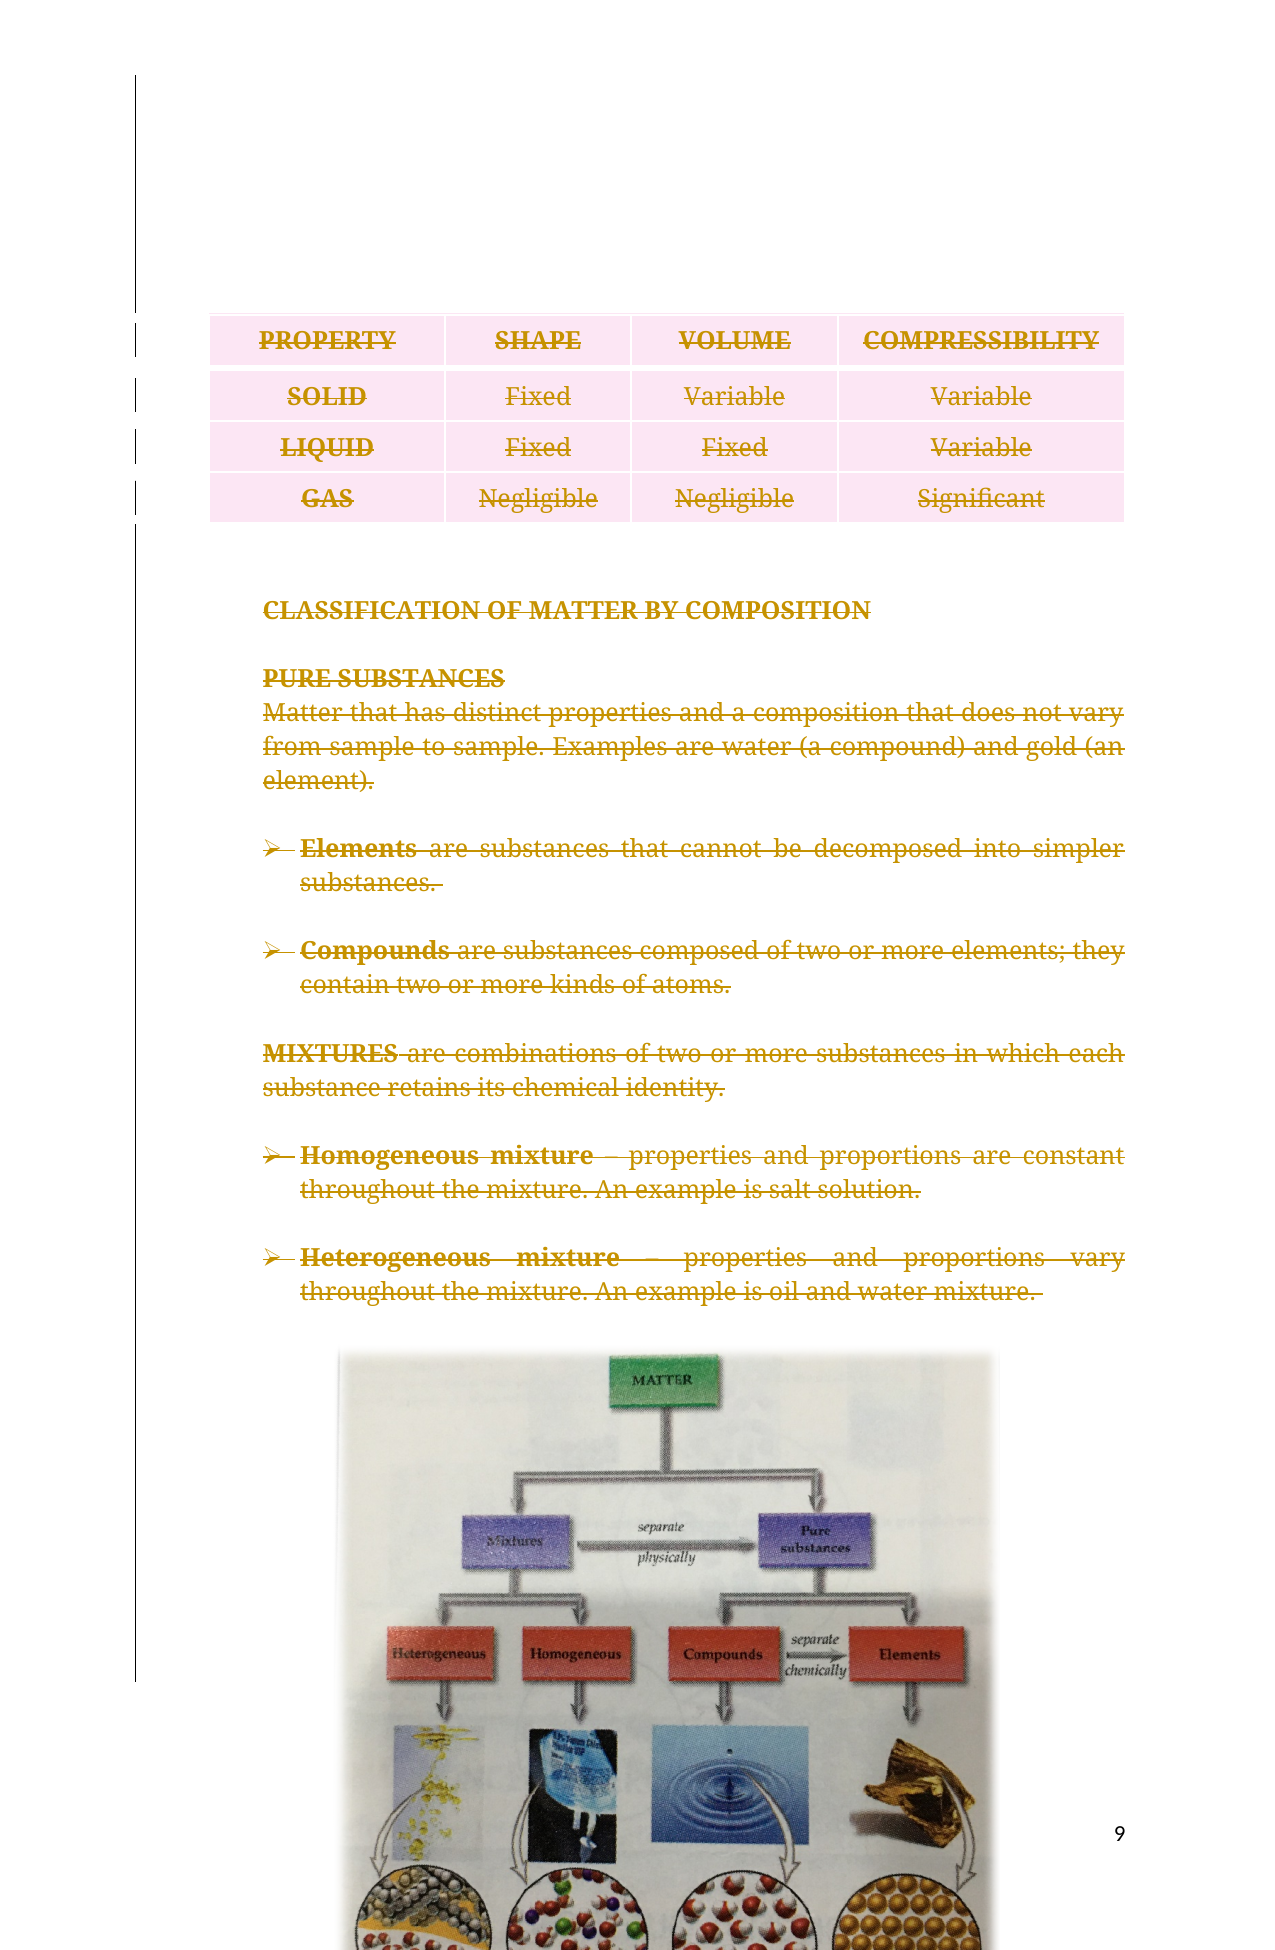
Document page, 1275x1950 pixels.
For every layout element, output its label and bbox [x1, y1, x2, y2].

picture [350, 1361, 985, 1950]
